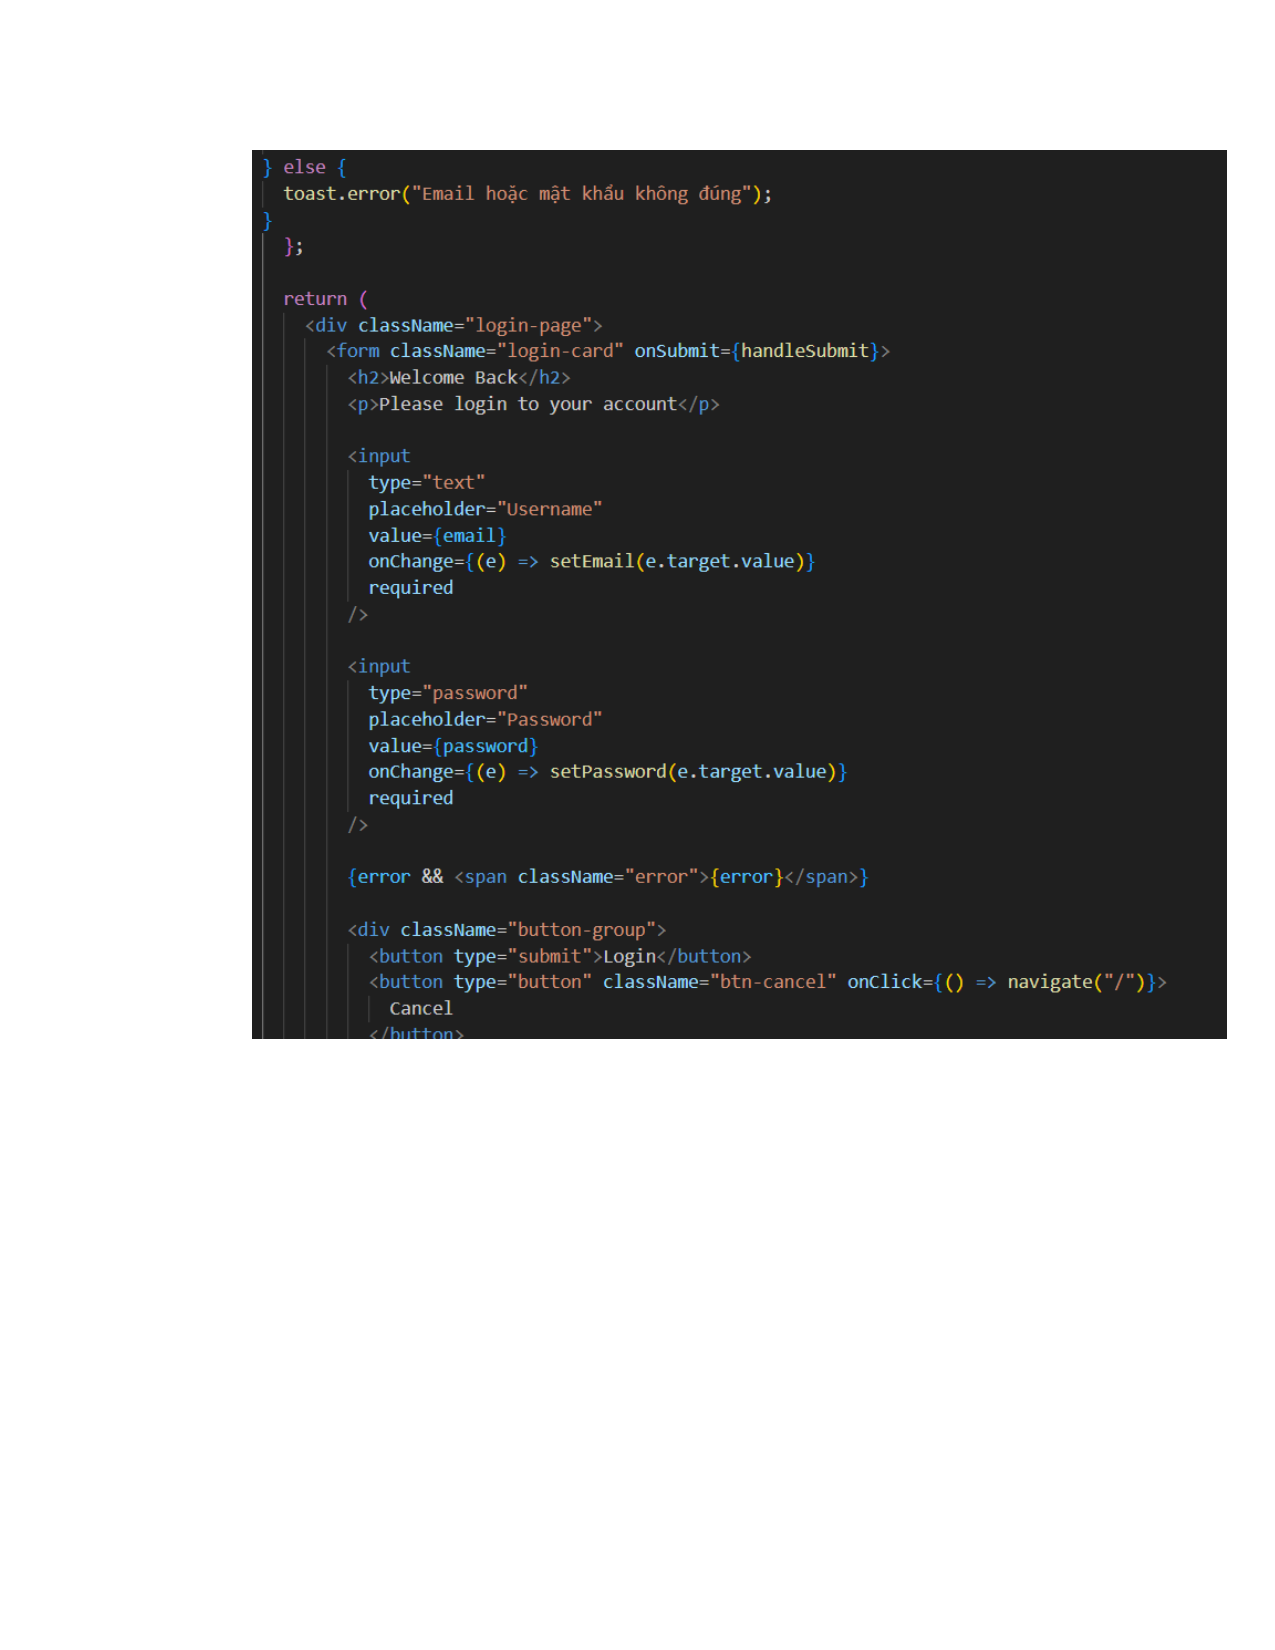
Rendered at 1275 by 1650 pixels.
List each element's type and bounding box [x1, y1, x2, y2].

picture [252, 150, 1227, 1039]
